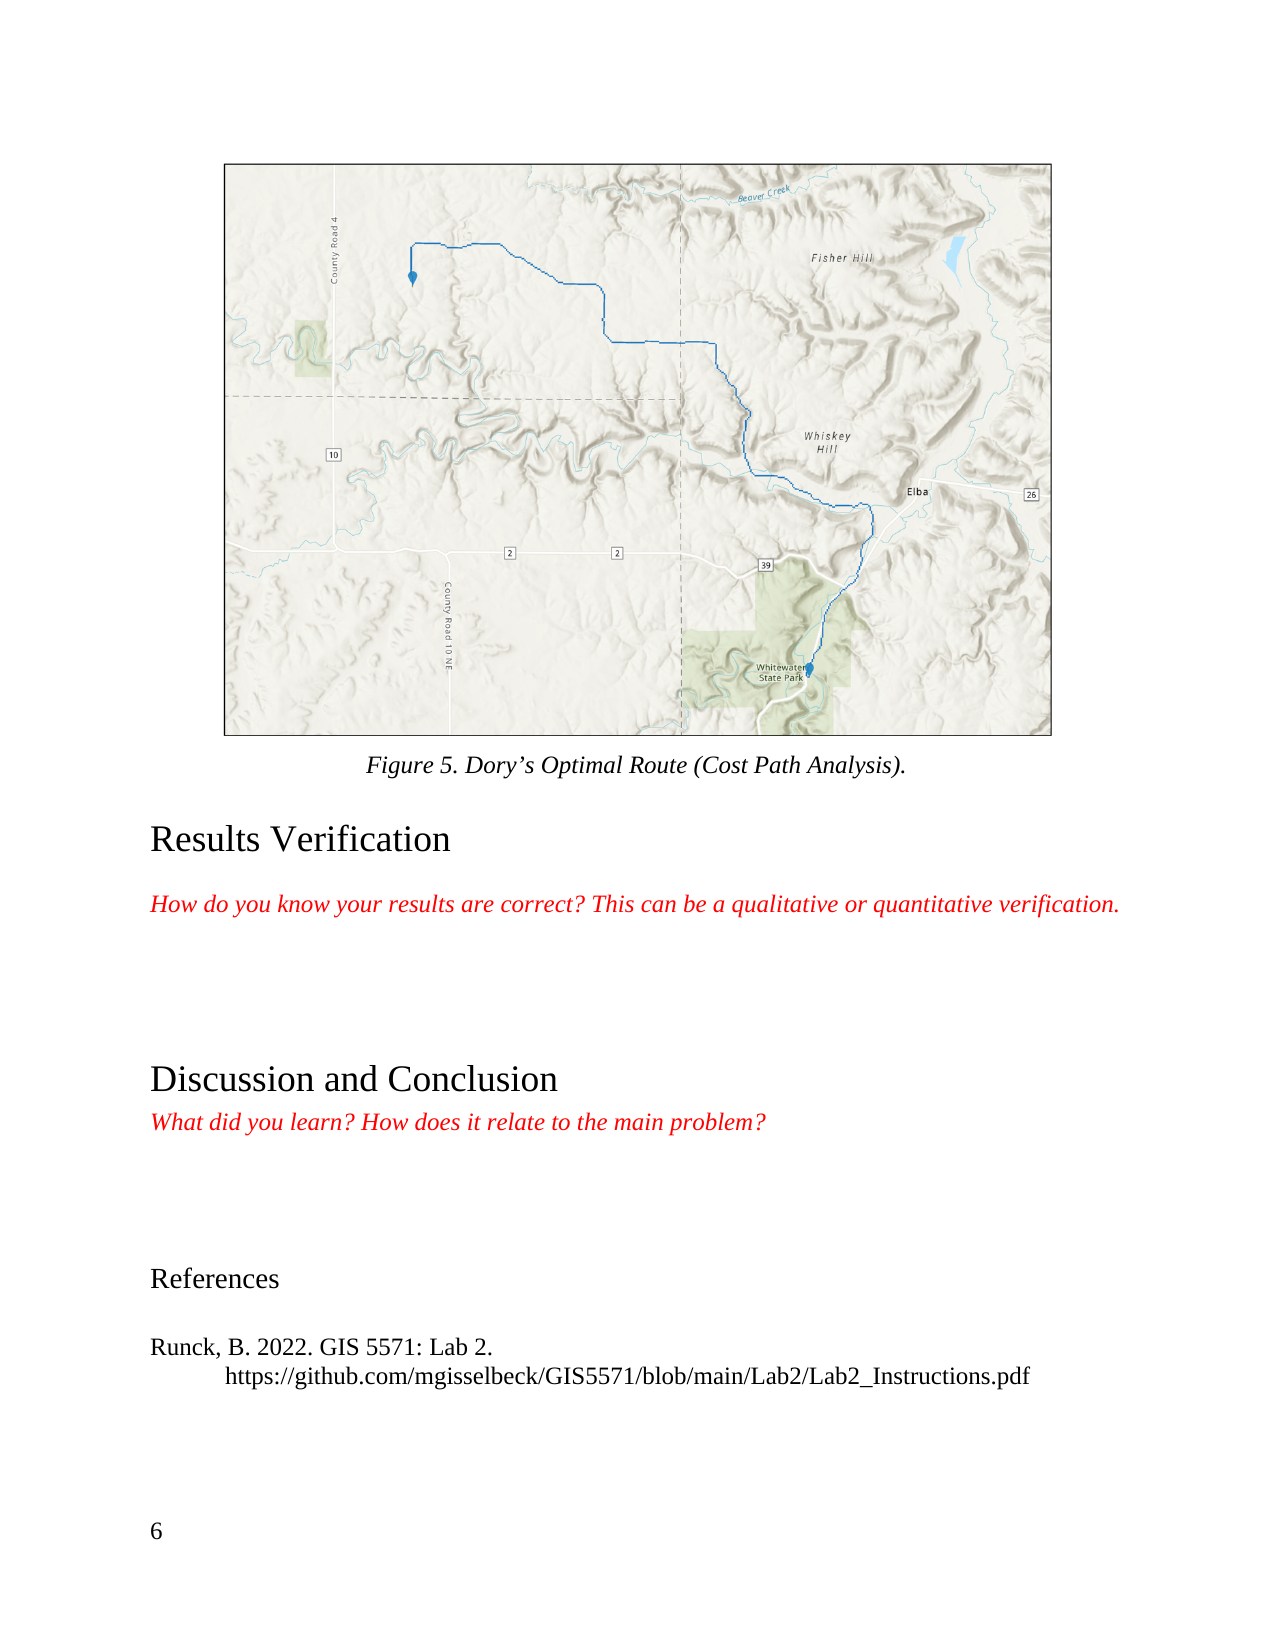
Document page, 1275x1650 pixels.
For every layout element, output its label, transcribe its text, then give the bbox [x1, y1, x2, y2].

subtitle Discussion and Conclusion [150, 1056, 1125, 1099]
text What did you learn? How does it relate to the main problem? [150, 1107, 1125, 1136]
text https://github.com/mgisselbeck/GIS5571/blob/main/Lab2/Lab2_Instructions.pdf [150, 1361, 1125, 1390]
text How do you know your results are correct? This can be a qualitative or quantitative verification. [150, 889, 1125, 918]
subtitle References [150, 1262, 1125, 1295]
text Runck, B. 2022. GIS 5571: Lab 2. [150, 1332, 1125, 1361]
text Figure 5. Dory’s Optimal Route (Cost Path Analysis). [150, 750, 1125, 778]
picture [209, 150, 1066, 750]
subtitle Results Verification [150, 816, 1125, 859]
